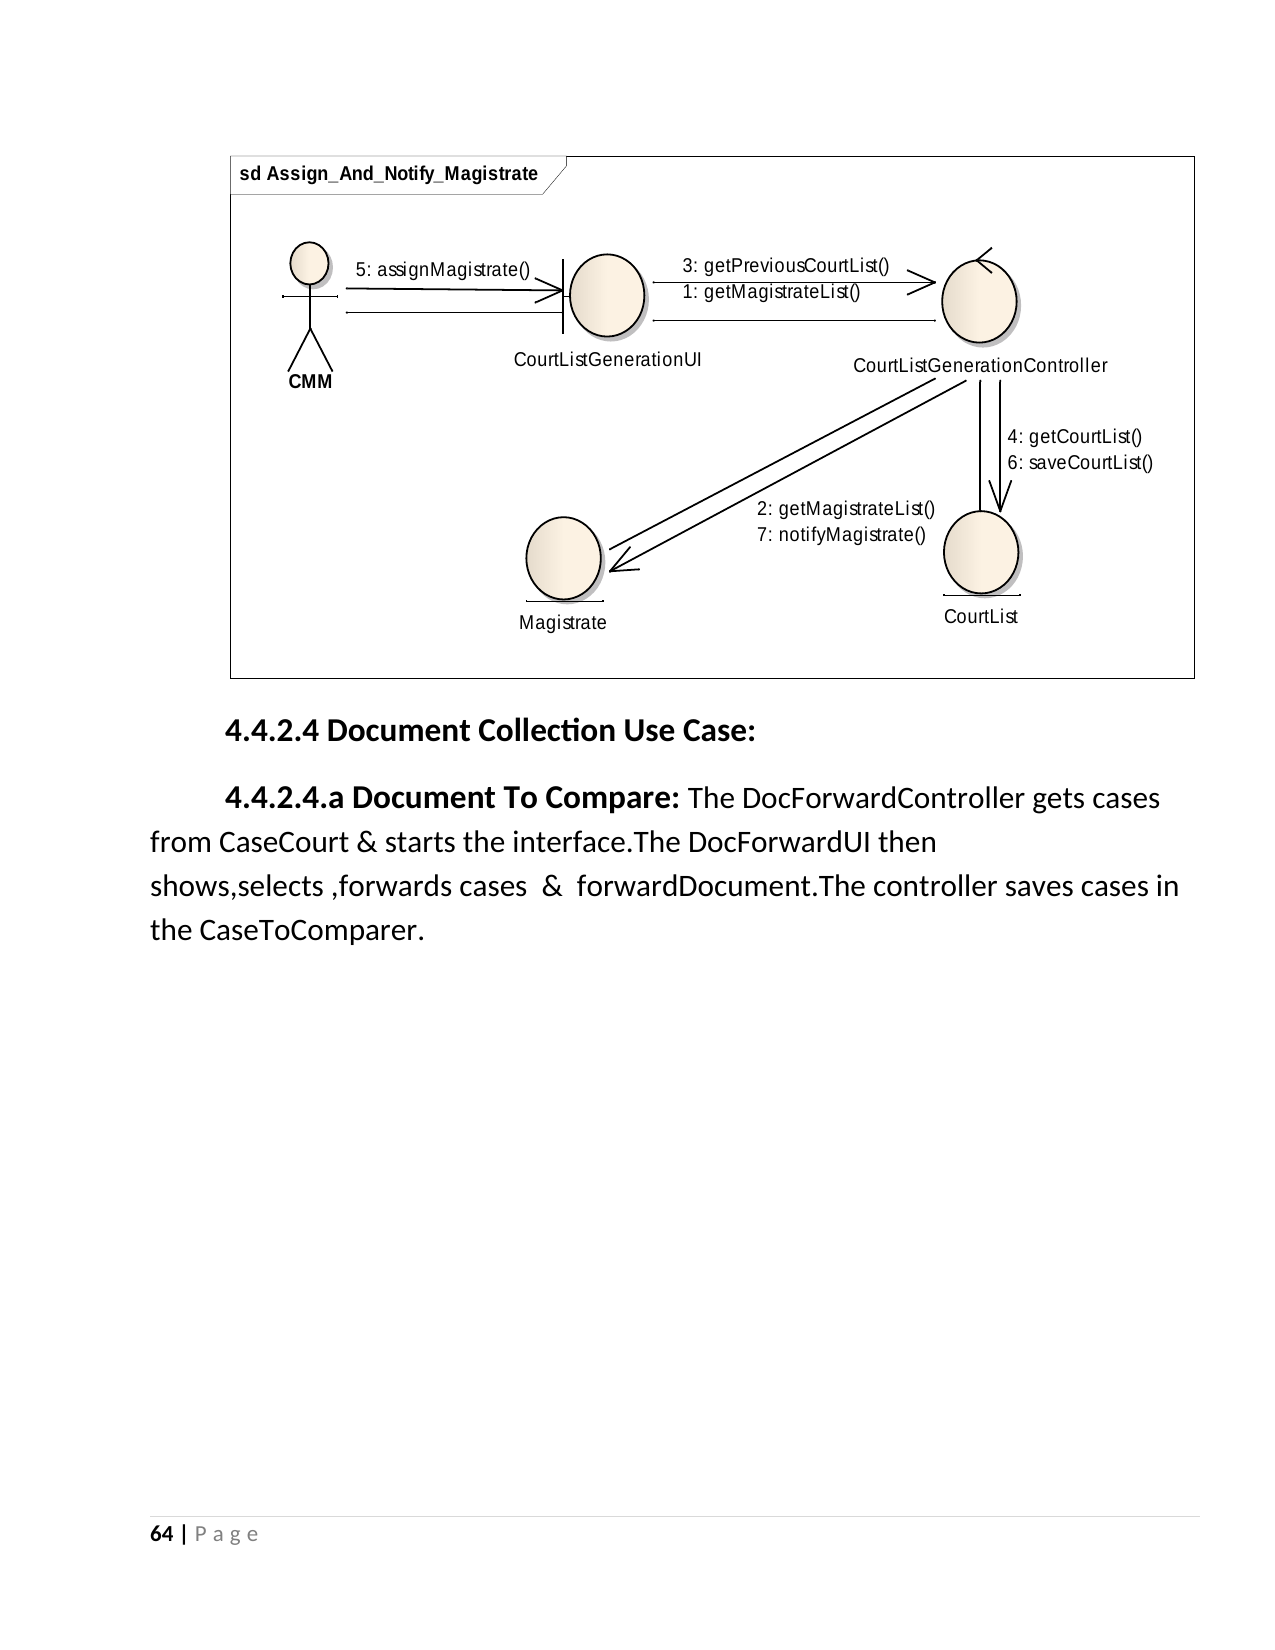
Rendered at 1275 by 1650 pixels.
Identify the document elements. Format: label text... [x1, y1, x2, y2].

text 4.4.2.4.a Document To Compare: The DocForwardController gets cases from CaseCourt & starts the interface.The DocForwardUI then shows,selects ,forwards cases & forwardDocument.The controller saves cases in the CaseToComparer. [150, 776, 1200, 948]
text 4.4.2.4 Document Collection Use Case: [150, 709, 1200, 749]
